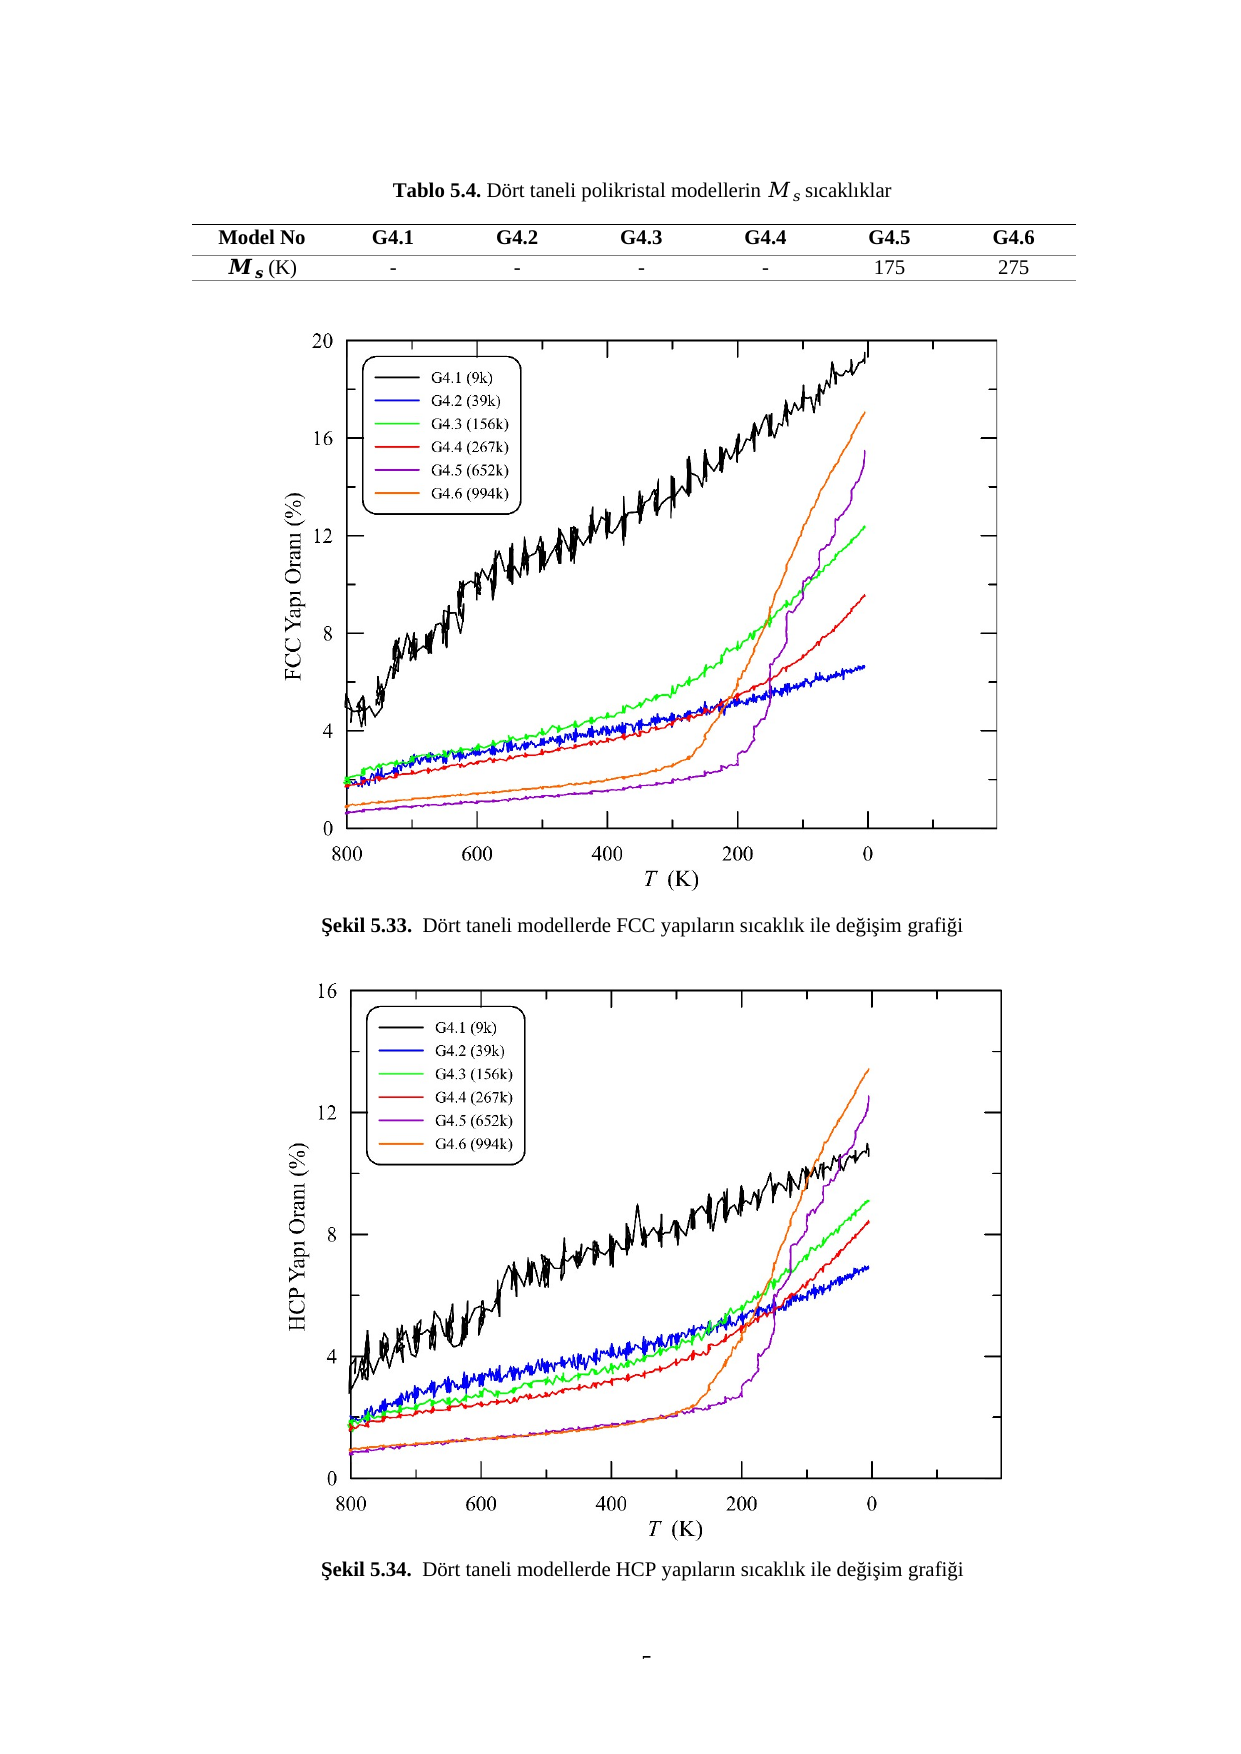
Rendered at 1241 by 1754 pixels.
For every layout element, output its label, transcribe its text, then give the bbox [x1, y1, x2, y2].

table_cell - [579, 256, 703, 279]
table_cell 275 [951, 256, 1076, 279]
text Tablo 5.4. Dört taneli polikristal modellerin 𝑀𝑠 sıcaklıklar [314, 175, 971, 206]
table_header G4.6 [951, 225, 1076, 255]
picture [284, 333, 998, 891]
table_cell - [703, 256, 827, 279]
table_header G4.4 [703, 225, 827, 255]
table_header G4.3 [579, 225, 703, 255]
picture [288, 983, 1002, 1541]
table_cell - [455, 256, 579, 279]
table_header G4.1 [339, 225, 455, 255]
table_cell - [339, 256, 455, 279]
text Şekil 5.34. Dört taneli modellerde HCP yapıların sıcaklık ile değişim grafiği [314, 1541, 971, 1581]
table_header G4.5 [827, 225, 951, 255]
table_cell 𝑴𝒔 (K) [192, 256, 338, 279]
table_header Model No [192, 225, 338, 255]
text Şekil 5.33. Dört taneli modellerde FCC yapıların sıcaklık ile değişim grafiği [314, 891, 970, 937]
table_cell 175 [827, 256, 951, 279]
table_header G4.2 [455, 225, 579, 255]
